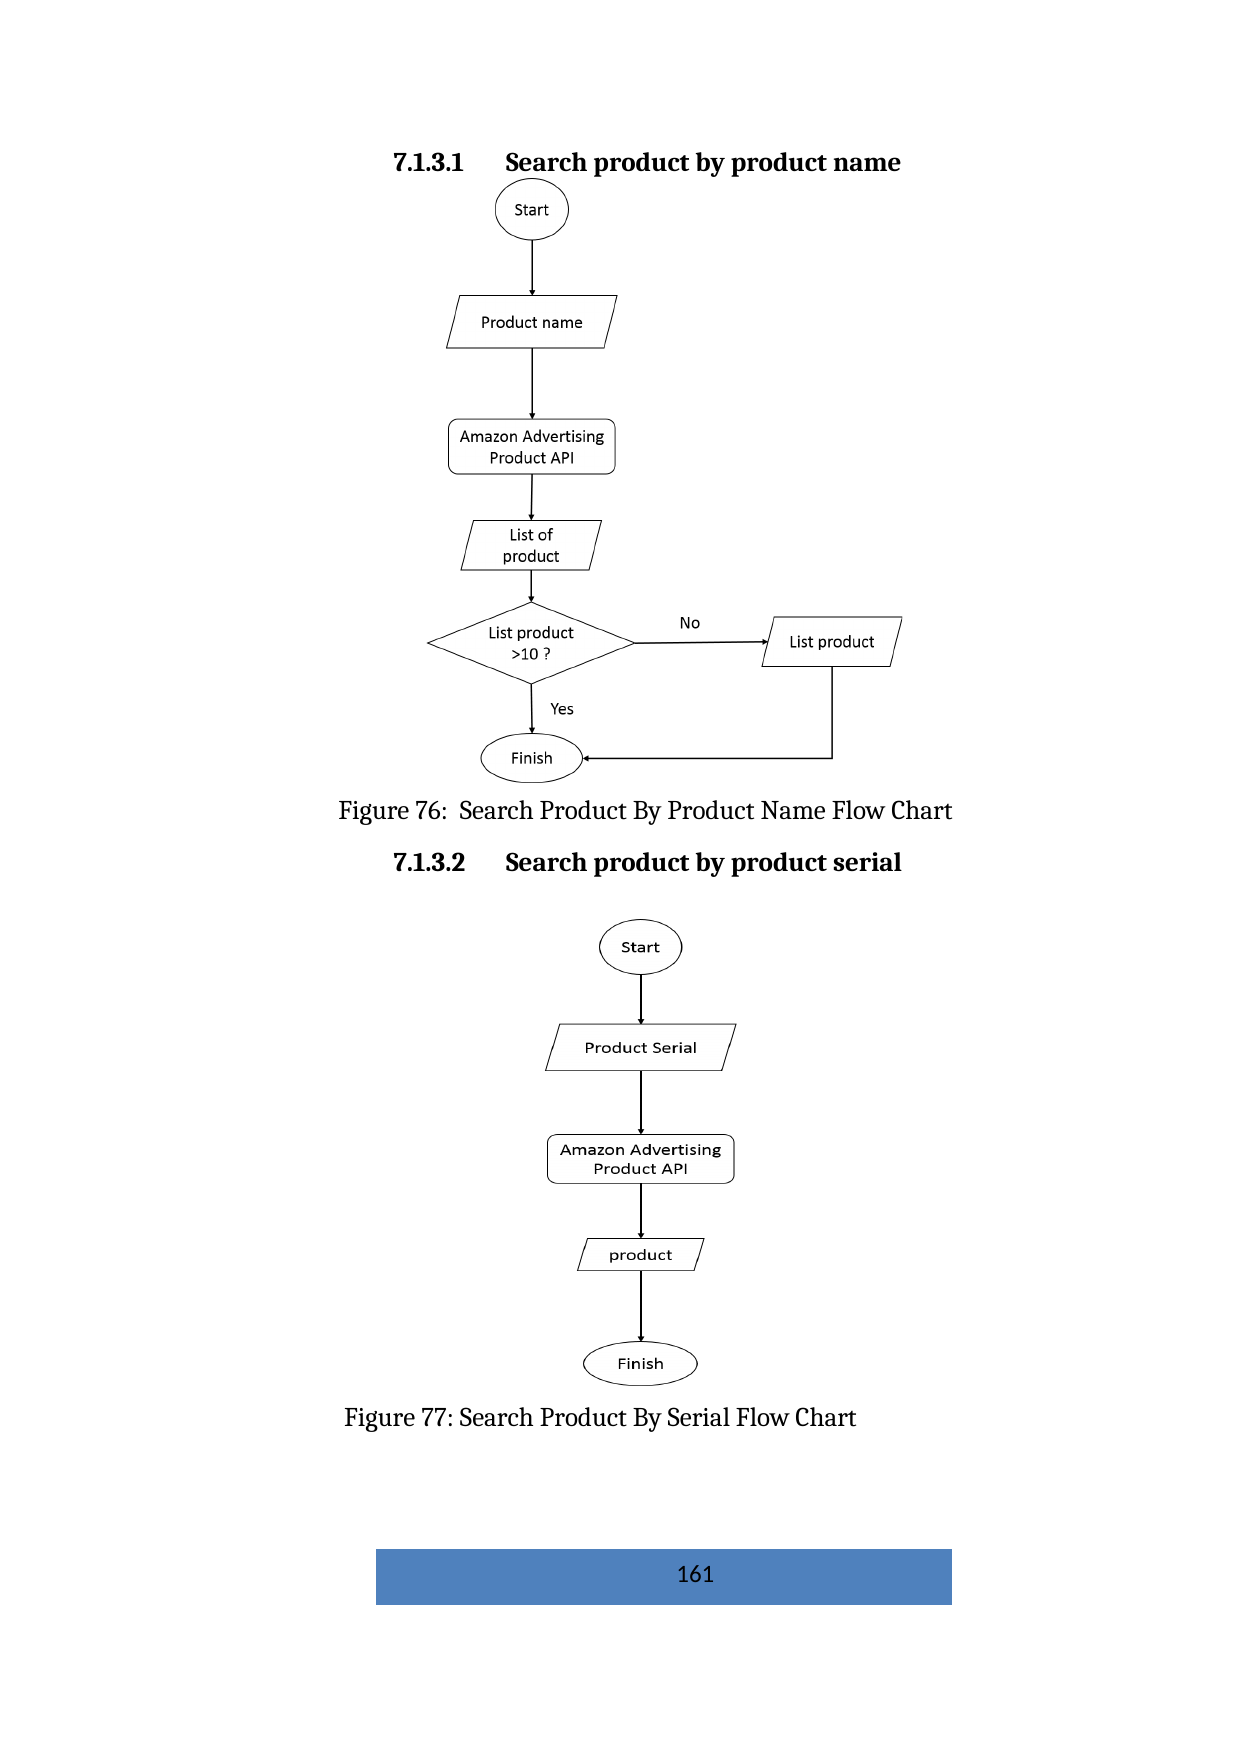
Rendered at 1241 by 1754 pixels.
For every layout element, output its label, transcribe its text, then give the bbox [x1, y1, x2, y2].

subtitle Search product by product serial [393, 847, 1122, 878]
picture [544, 919, 738, 1386]
picture [426, 178, 903, 783]
subtitle Search product by product name [393, 147, 1122, 178]
